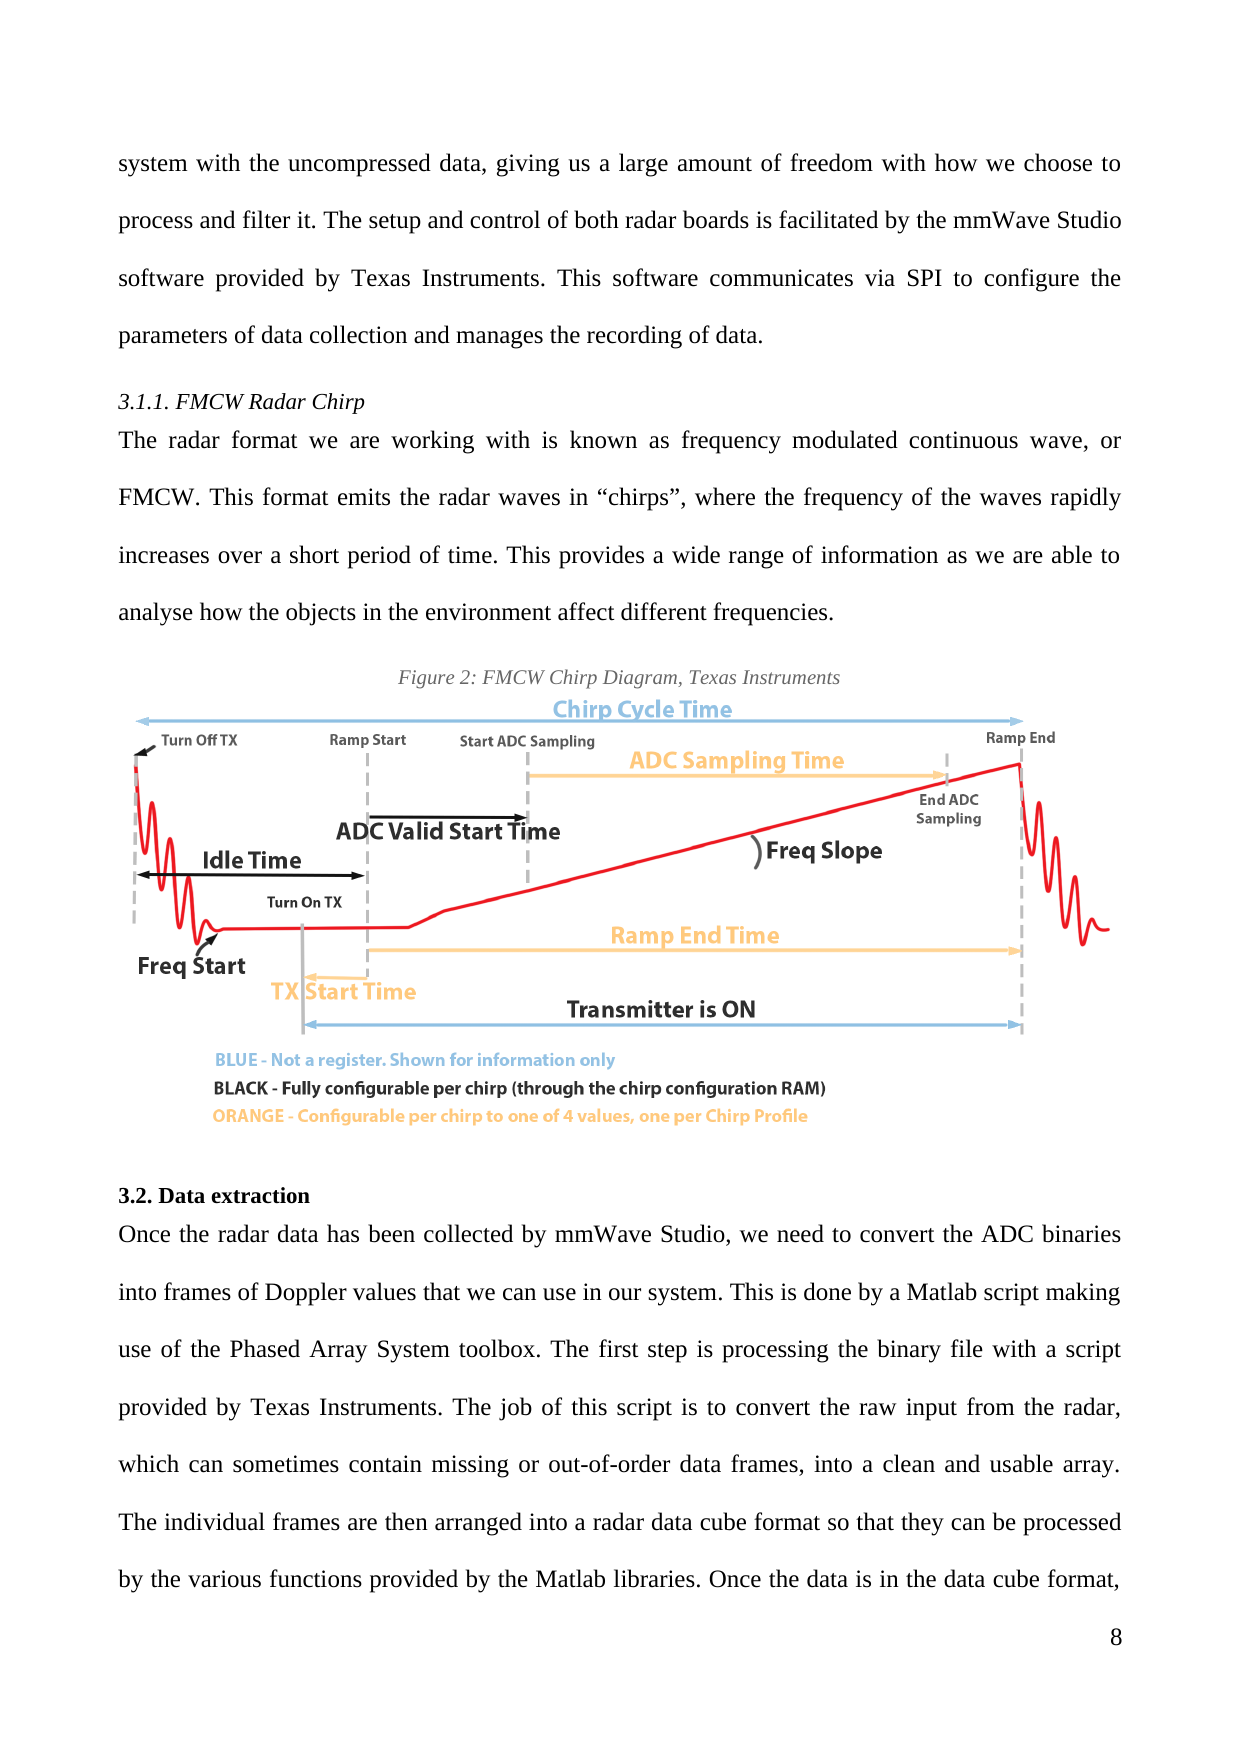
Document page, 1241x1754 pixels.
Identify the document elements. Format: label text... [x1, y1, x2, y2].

subtitle 3.2. Data extraction [118, 1183, 1122, 1209]
subtitle Figure 2: FMCW Chirp Diagram, Texas Instruments [118, 665, 1122, 689]
subtitle 3.1.1. FMCW Radar Chirp [118, 388, 1122, 414]
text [118, 1219, 1122, 1593]
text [118, 148, 1122, 349]
text The radar format we are working with is known as frequency modulated continuous wave, or FMCW. This format emits the radar waves in “chirps”, where the frequency of the waves rapidly increases over a short period of time. This provides a wide range of information as we are able to analyse how the objects in the environment affect different frequencies. [118, 425, 1122, 626]
picture [118, 689, 1122, 1144]
